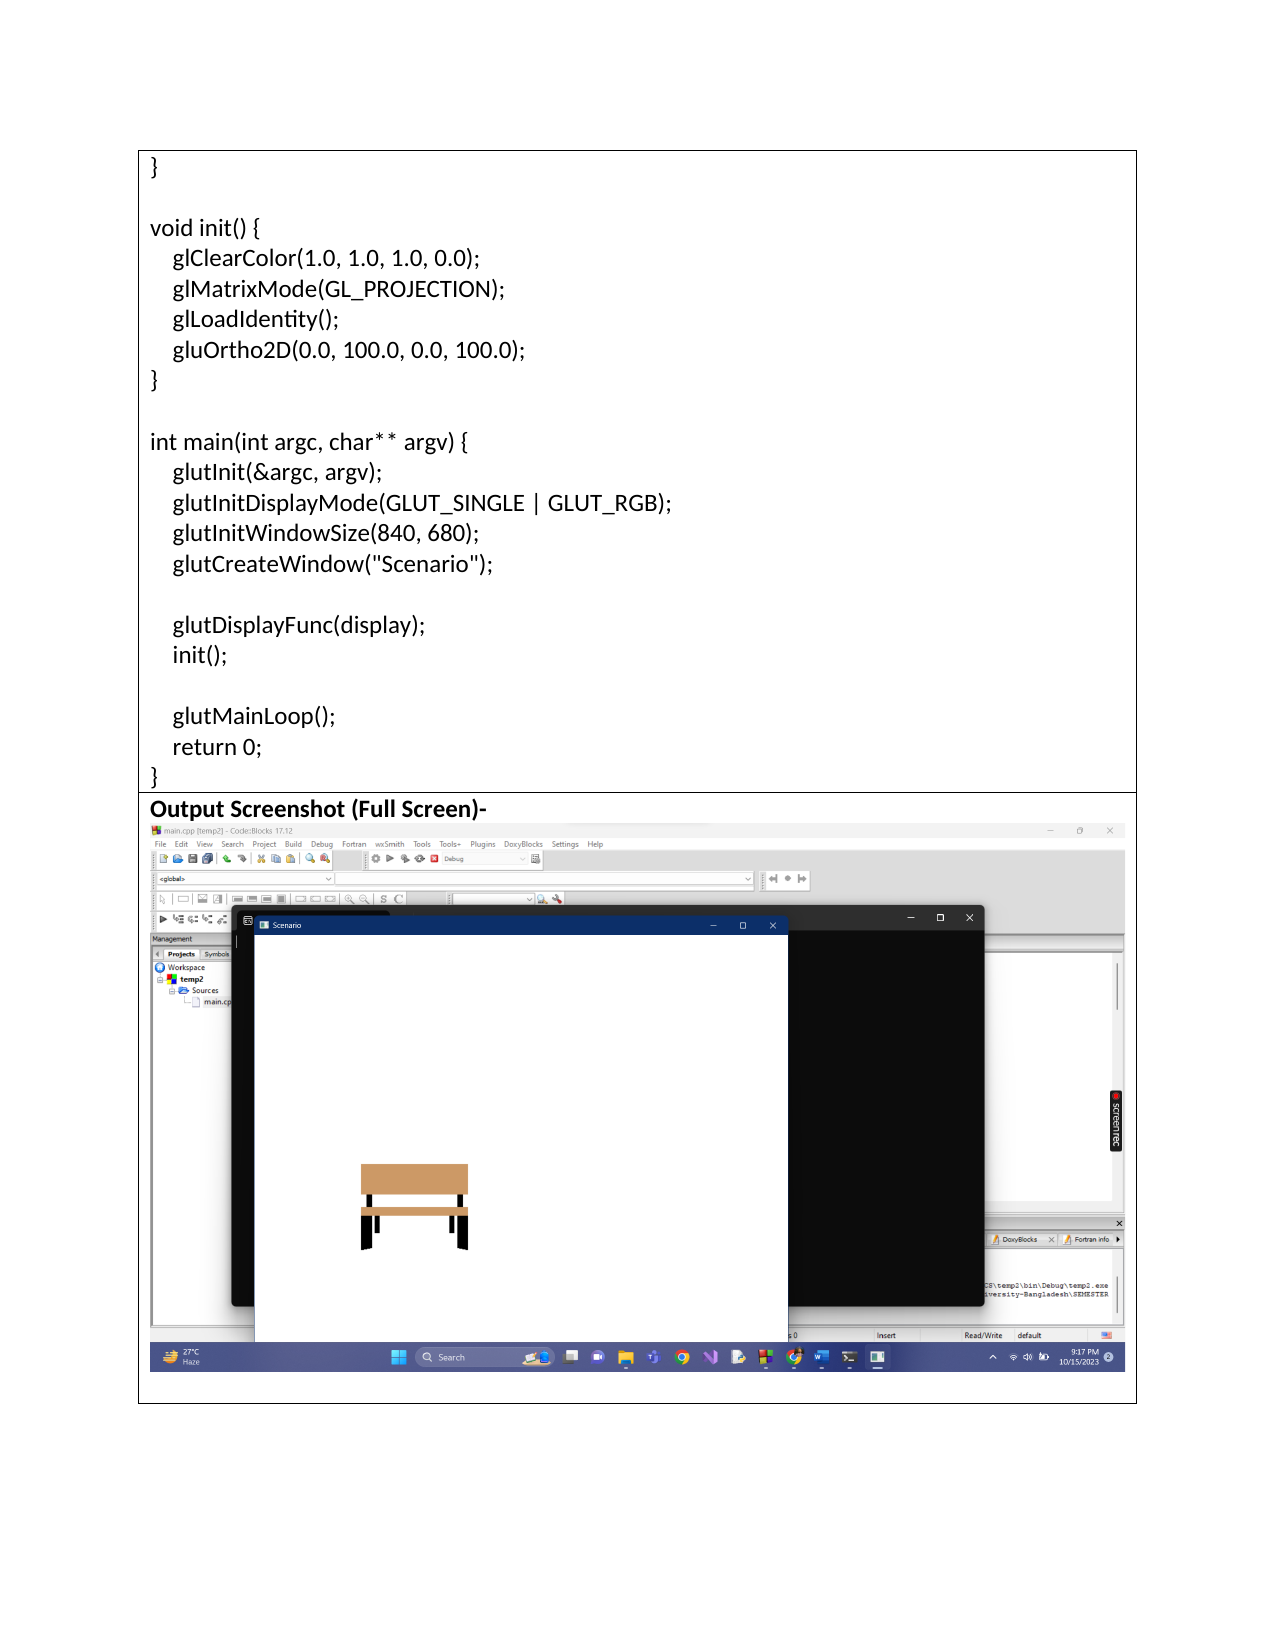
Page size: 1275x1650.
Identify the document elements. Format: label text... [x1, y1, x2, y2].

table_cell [139, 151, 1136, 792]
picture [150, 823, 1125, 1372]
table_cell Output Screenshot (Full Screen)- [139, 793, 1136, 1402]
